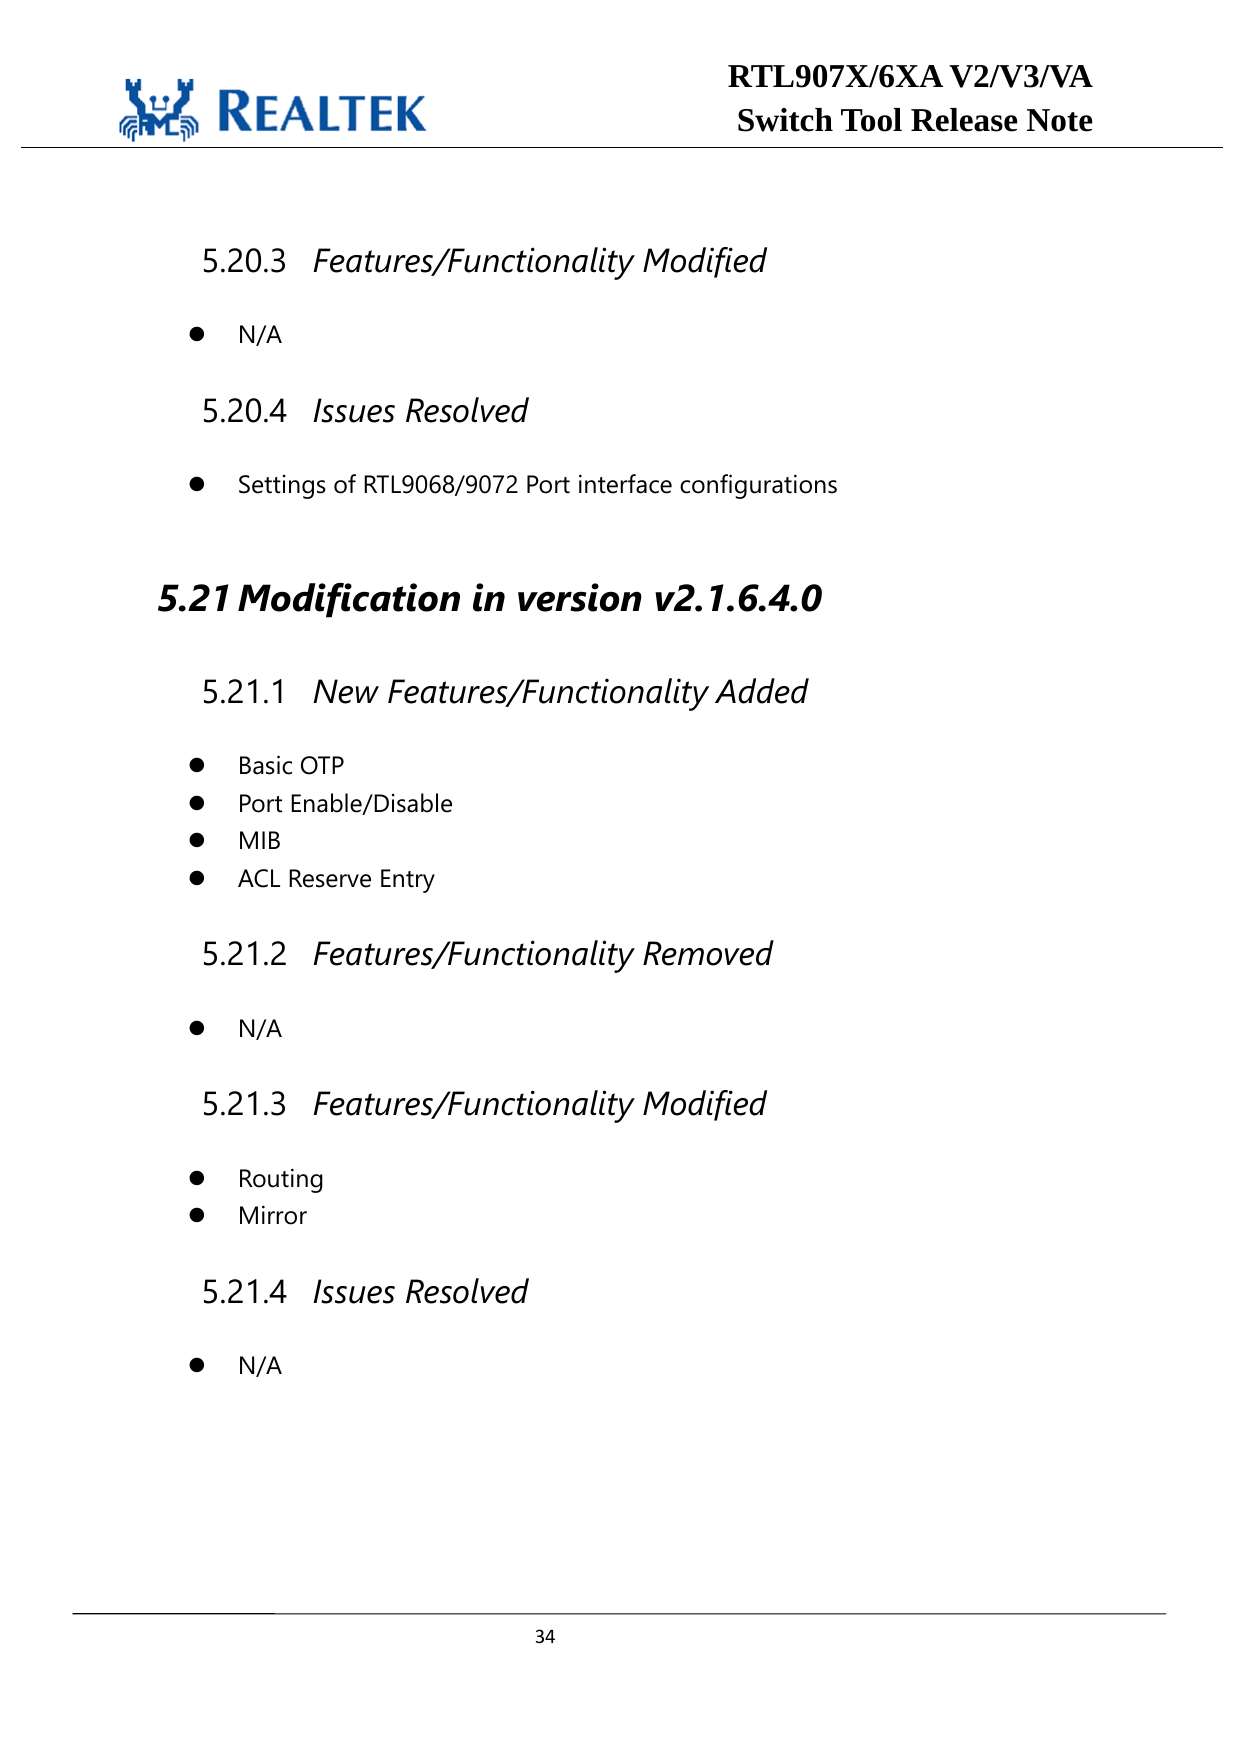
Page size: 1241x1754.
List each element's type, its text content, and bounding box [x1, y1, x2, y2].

text Features/Functionality Modified [201, 1064, 1128, 1139]
text Features/Functionality Removed [201, 914, 1128, 989]
text New Features/Functionality Added [201, 652, 1128, 727]
list N/A [187, 1008, 1128, 1046]
picture [116, 78, 442, 147]
list Settings of RTL9068/9072 Port interface configurations [187, 464, 1128, 502]
list N/A [187, 314, 1128, 352]
subtitle Modification in version v2.1.6.4.0 [157, 558, 1128, 633]
list ACL Reserve Entry [187, 858, 1128, 896]
list Basic OTP [187, 746, 1128, 783]
text Features/Functionality Modified [201, 221, 1128, 296]
list MIB [187, 821, 1128, 858]
list Mirror [187, 1196, 1128, 1233]
list N/A [187, 1346, 1128, 1383]
list Port Enable/Disable [187, 783, 1128, 821]
text Issues Resolved [201, 1252, 1128, 1327]
list Routing [187, 1158, 1128, 1196]
text Issues Resolved [201, 371, 1128, 446]
